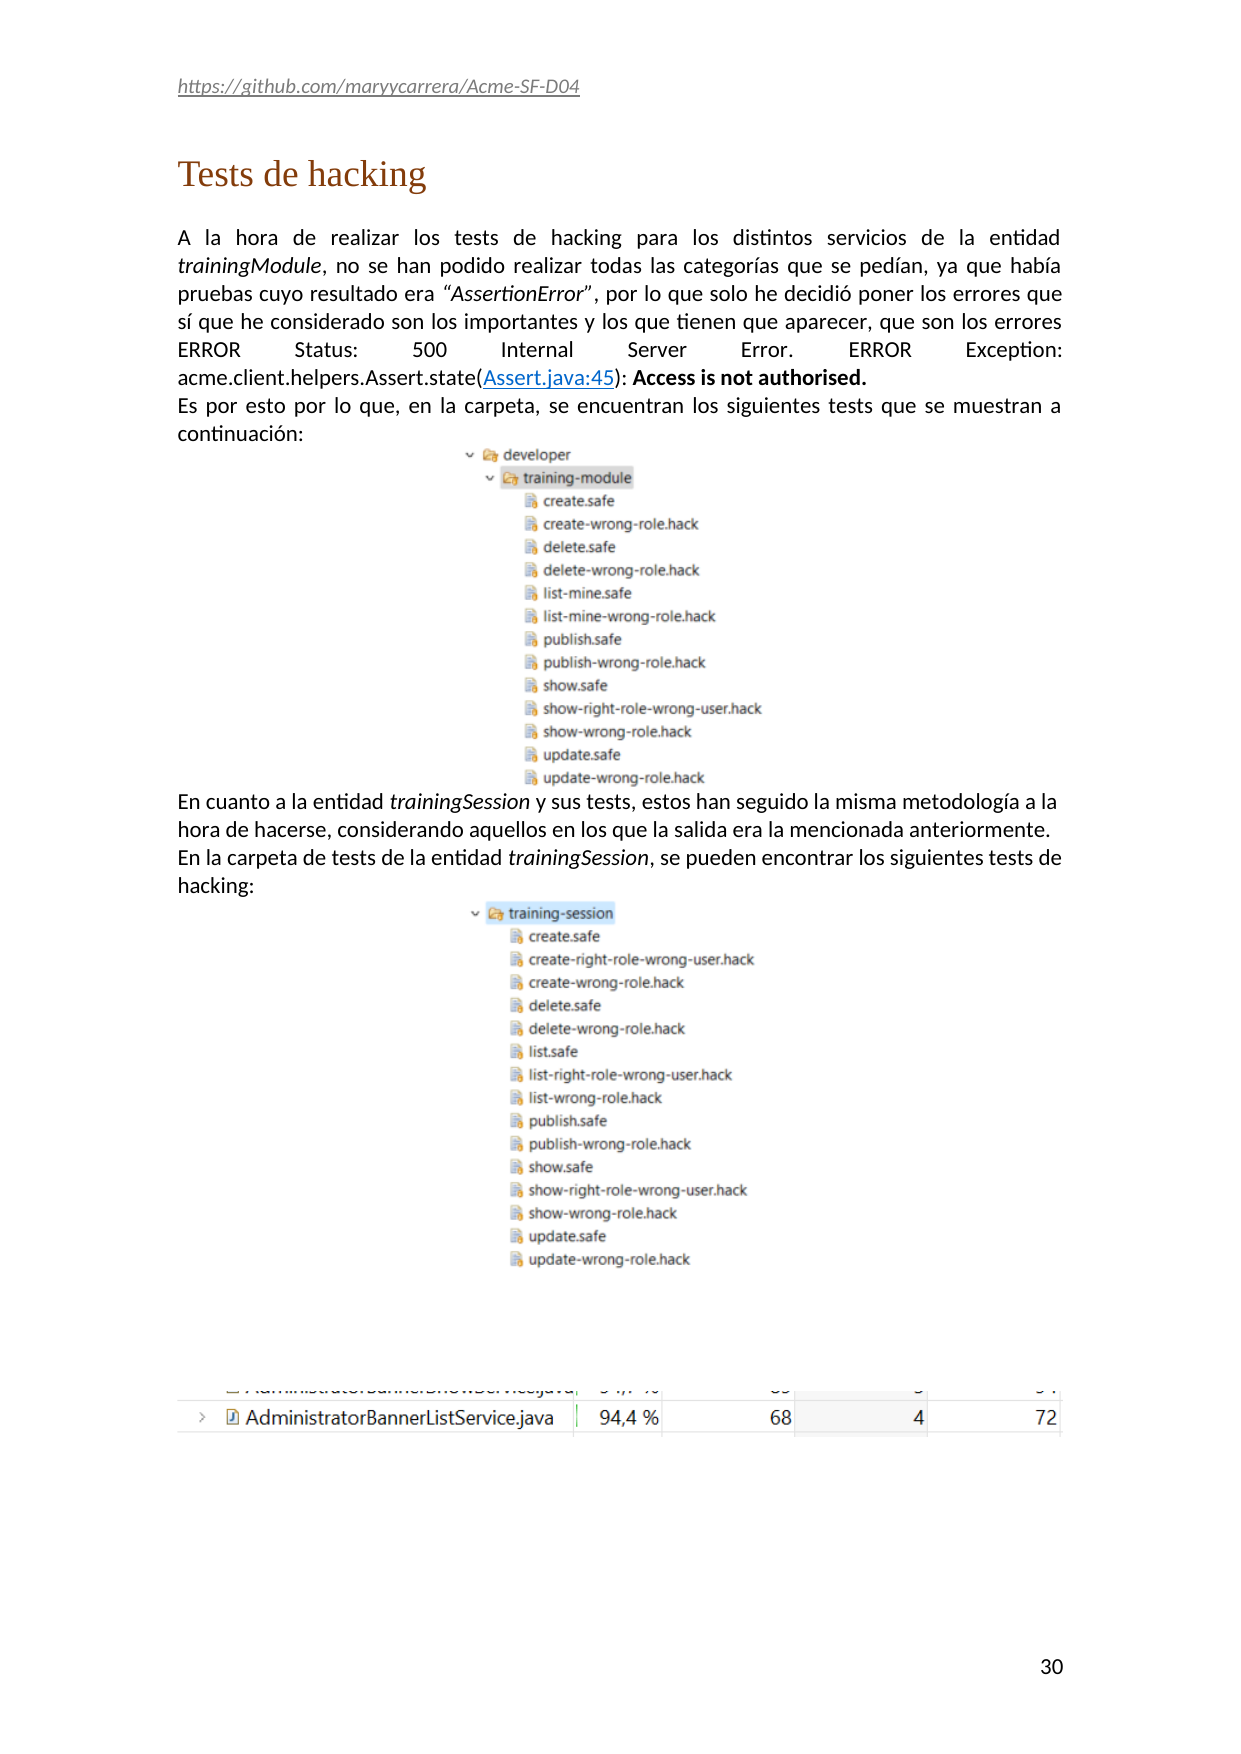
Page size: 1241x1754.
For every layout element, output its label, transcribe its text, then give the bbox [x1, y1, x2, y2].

text Es por esto por lo que, en la carpeta, se encuentran los siguientes tests que se muestran a continuación: [177, 391, 1063, 447]
subtitle Tests de hacking [177, 152, 1063, 195]
text En cuanto a la entidad trainingSession y sus tests, estos han seguido la misma metodología a la hora de hacerse, considerando aquellos en los que la salida era la mencionada anteriormente. En la carpeta de tests de la entidad trainingSession, se pueden encontrar los siguientes tests de hacking: [177, 787, 1063, 899]
picture [465, 899, 775, 1270]
picture [462, 447, 778, 788]
text A la hora de realizar los tests de hacking para los distintos servicios de la entidad trainingModule, no se han podido realizar todas las categorías que se pedían, ya que había pruebas cuyo resultado era “AssertionError”, por lo que solo he decidió poner los errores que sí que he considerado son los importantes y los que tienen que aparecer, que son los errores ERROR Status: 500 Internal Server Error. ERROR Exception: acme.client.helpers.Assert.state(Assert.java:45): Access is not authorised. [177, 223, 1063, 391]
picture [177, 1391, 1063, 1437]
